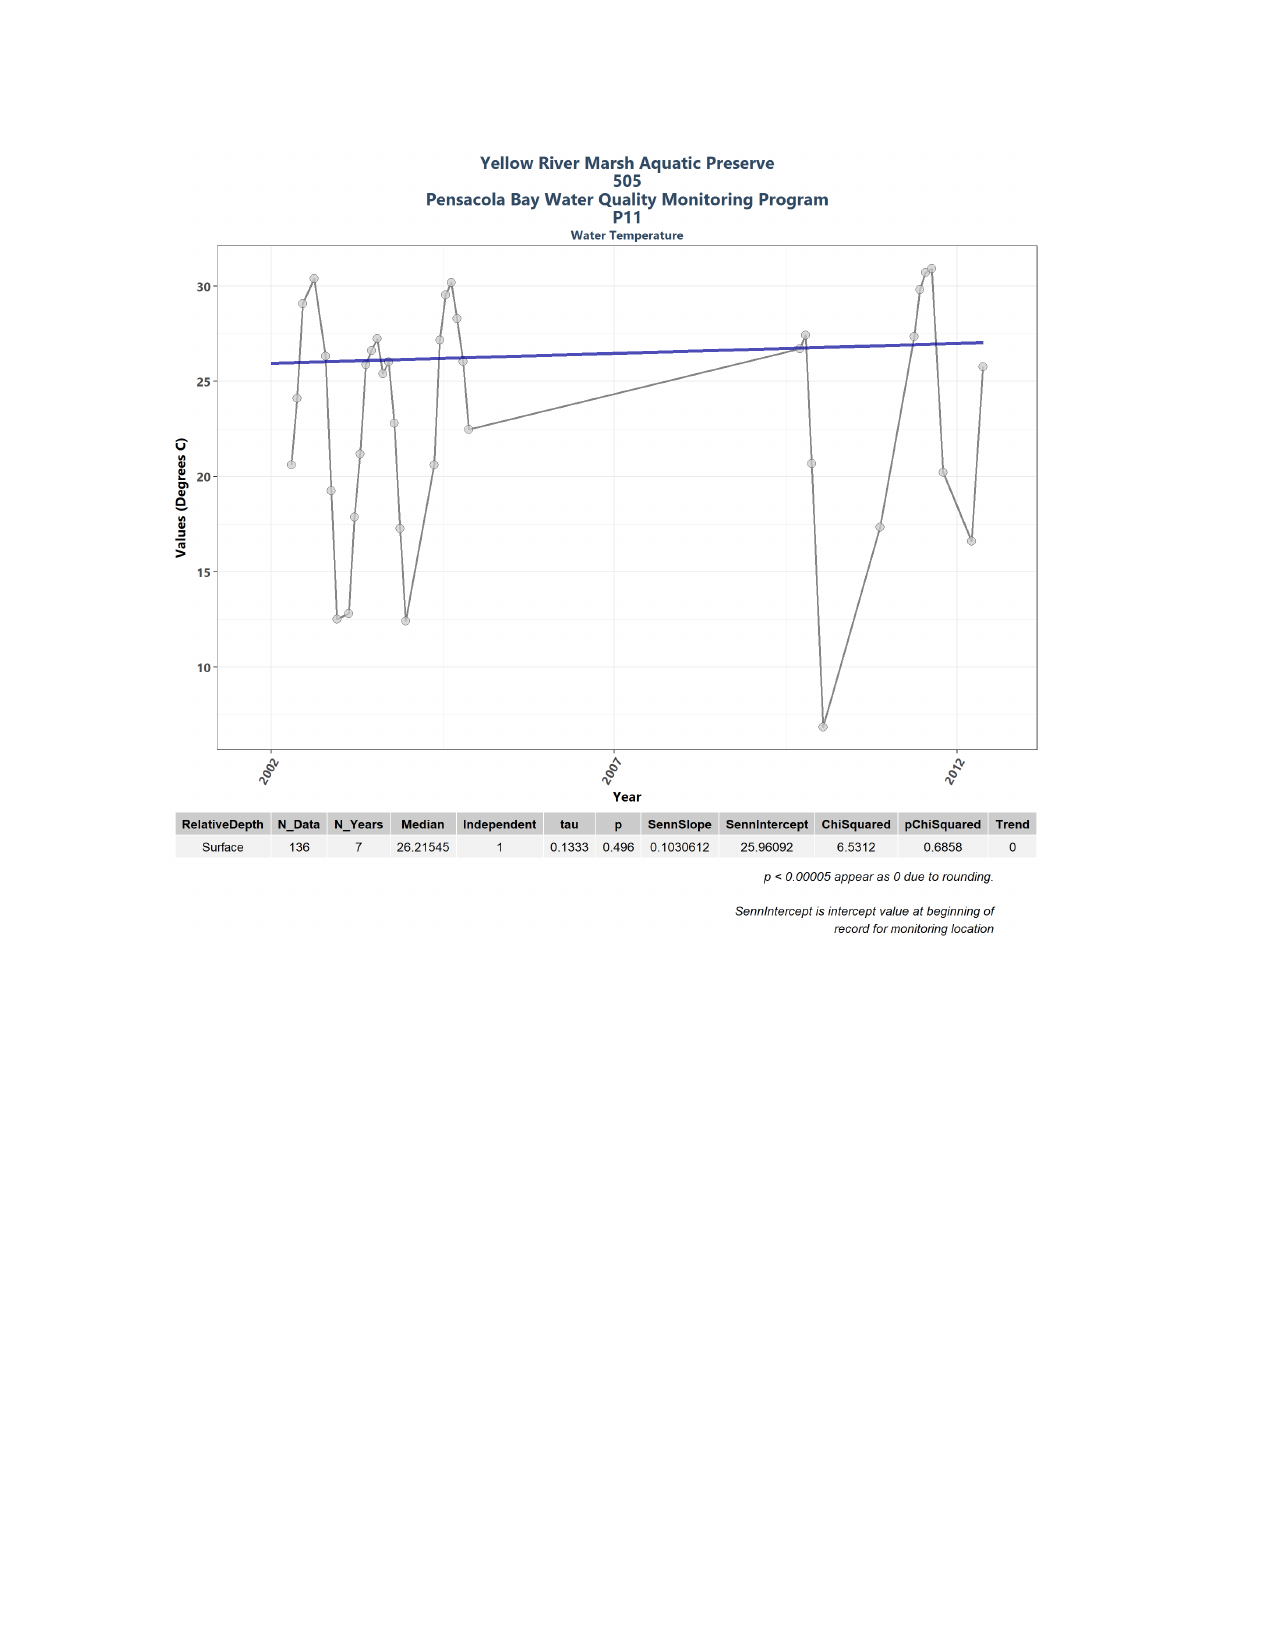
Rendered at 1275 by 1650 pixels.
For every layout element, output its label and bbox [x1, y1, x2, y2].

picture [168, 150, 1044, 938]
